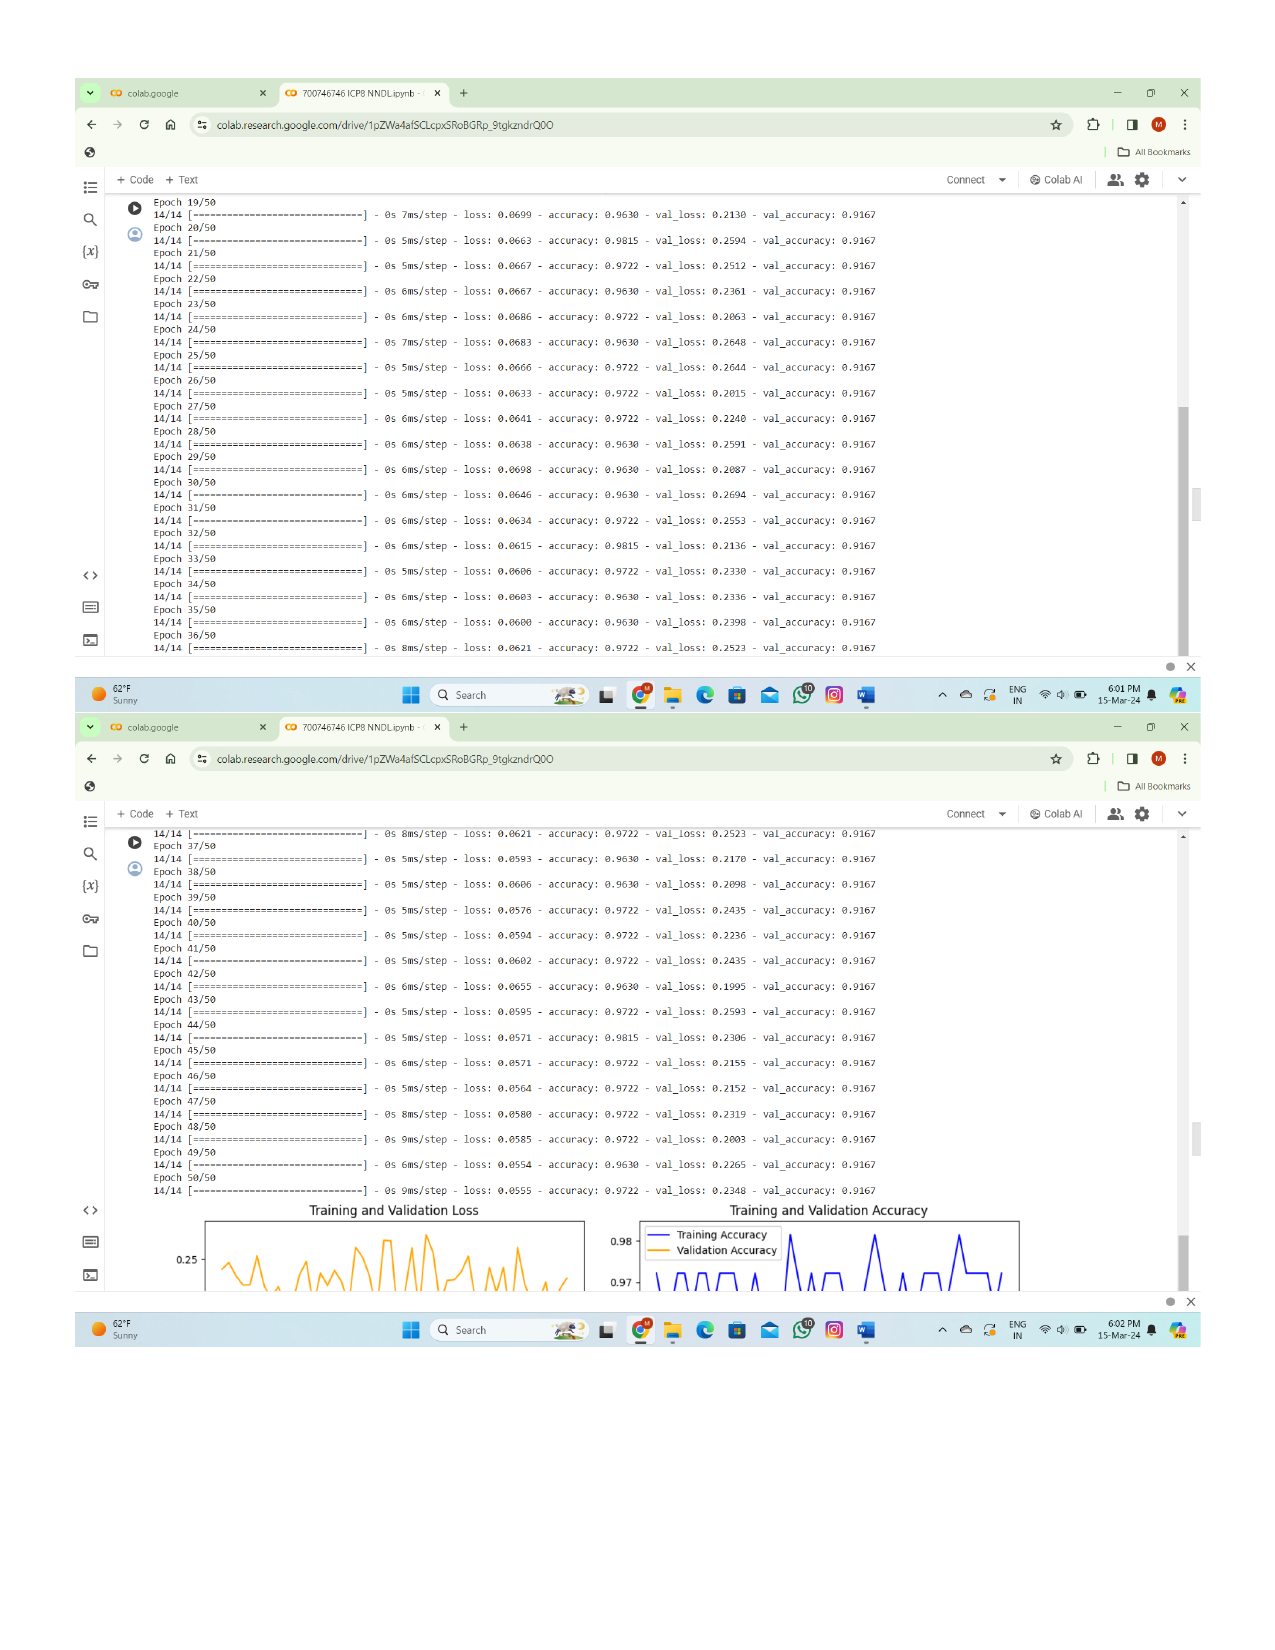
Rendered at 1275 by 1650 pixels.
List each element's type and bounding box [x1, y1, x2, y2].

picture [75, 713, 1201, 1347]
picture [75, 78, 1201, 712]
